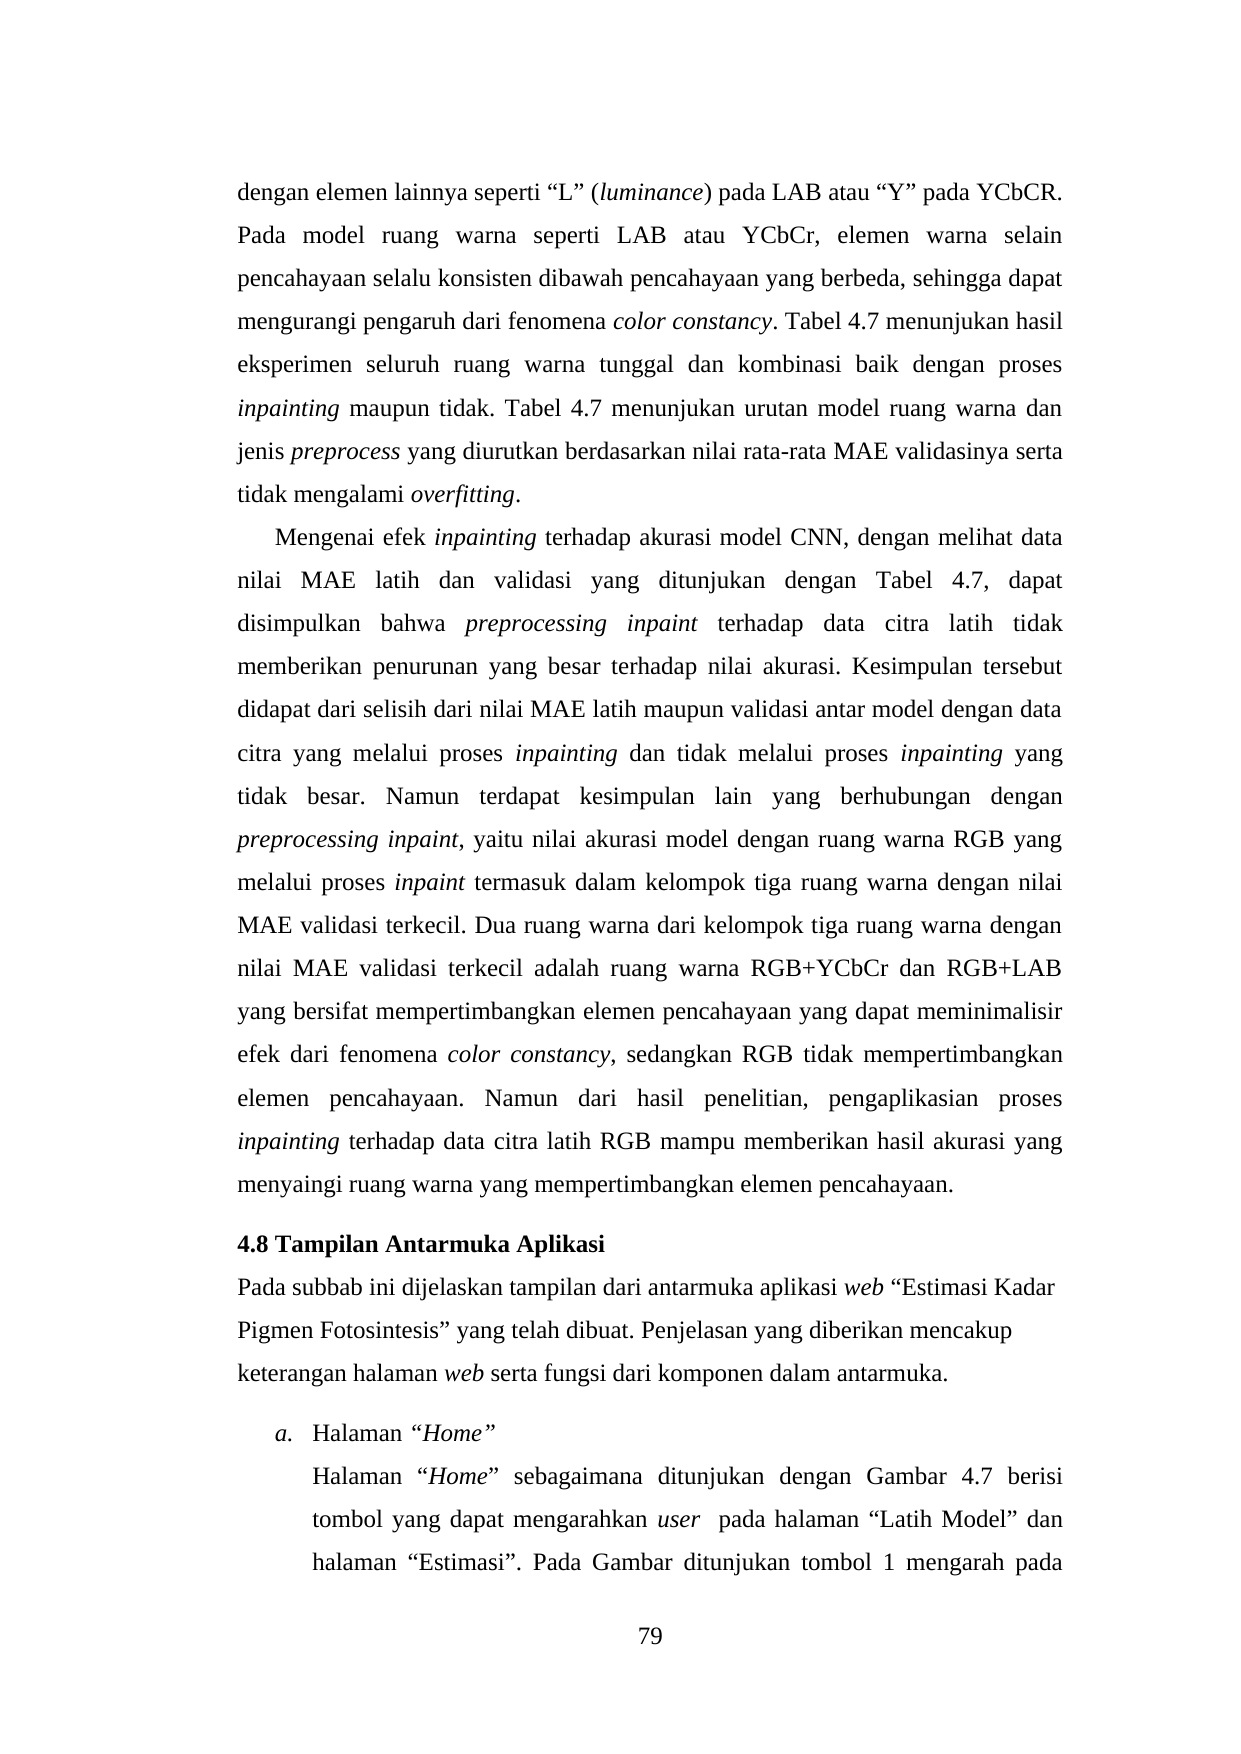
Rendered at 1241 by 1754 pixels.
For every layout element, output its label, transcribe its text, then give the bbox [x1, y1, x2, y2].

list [312, 1461, 1063, 1576]
subtitle 4.8 Tampilan Antarmuka Aplikasi [237, 1229, 1063, 1257]
text Pada subbab ini dijelaskan tampilan dari antarmuka aplikasi web “Estimasi Kadar Pigmen Fotosintesis” yang telah dibuat. Penjelasan yang diberikan mencakup keterangan halaman web serta fungsi dari komponen dalam antarmuka. [237, 1272, 1063, 1387]
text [237, 177, 1063, 508]
text Mengenai efek inpainting terhadap akurasi model CNN, dengan melihat data nilai MAE latih dan validasi yang ditunjukan dengan Tabel 4.7, dapat disimpulkan bahwa preprocessing inpaint terhadap data citra latih tidak memberikan penurunan yang besar terhadap nilai akurasi. Kesimpulan tersebut didapat dari selisih dari nilai MAE latih maupun validasi antar model dengan data citra yang melalui proses inpainting dan tidak melalui proses inpainting yang tidak besar. Namun terdapat kesimpulan lain yang berhubungan dengan preprocessing inpaint, yaitu nilai akurasi model dengan ruang warna RGB yang melalui proses inpaint termasuk dalam kelompok tiga ruang warna dengan nilai MAE validasi terkecil. Dua ruang warna dari kelompok tiga ruang warna dengan nilai MAE validasi terkecil adalah ruang warna RGB+YCbCr dan RGB+LAB yang bersifat mempertimbangkan elemen pencahayaan yang dapat meminimalisir efek dari fenomena color constancy, sedangkan RGB tidak mempertimbangkan elemen pencahayaan. Namun dari hasil penelitian, pengaplikasian proses inpainting terhadap data citra latih RGB mampu memberikan hasil akurasi yang menyaingi ruang warna yang mempertimbangkan elemen pencahayaan. [237, 522, 1063, 1198]
list Halaman “Home” [274, 1418, 1063, 1447]
